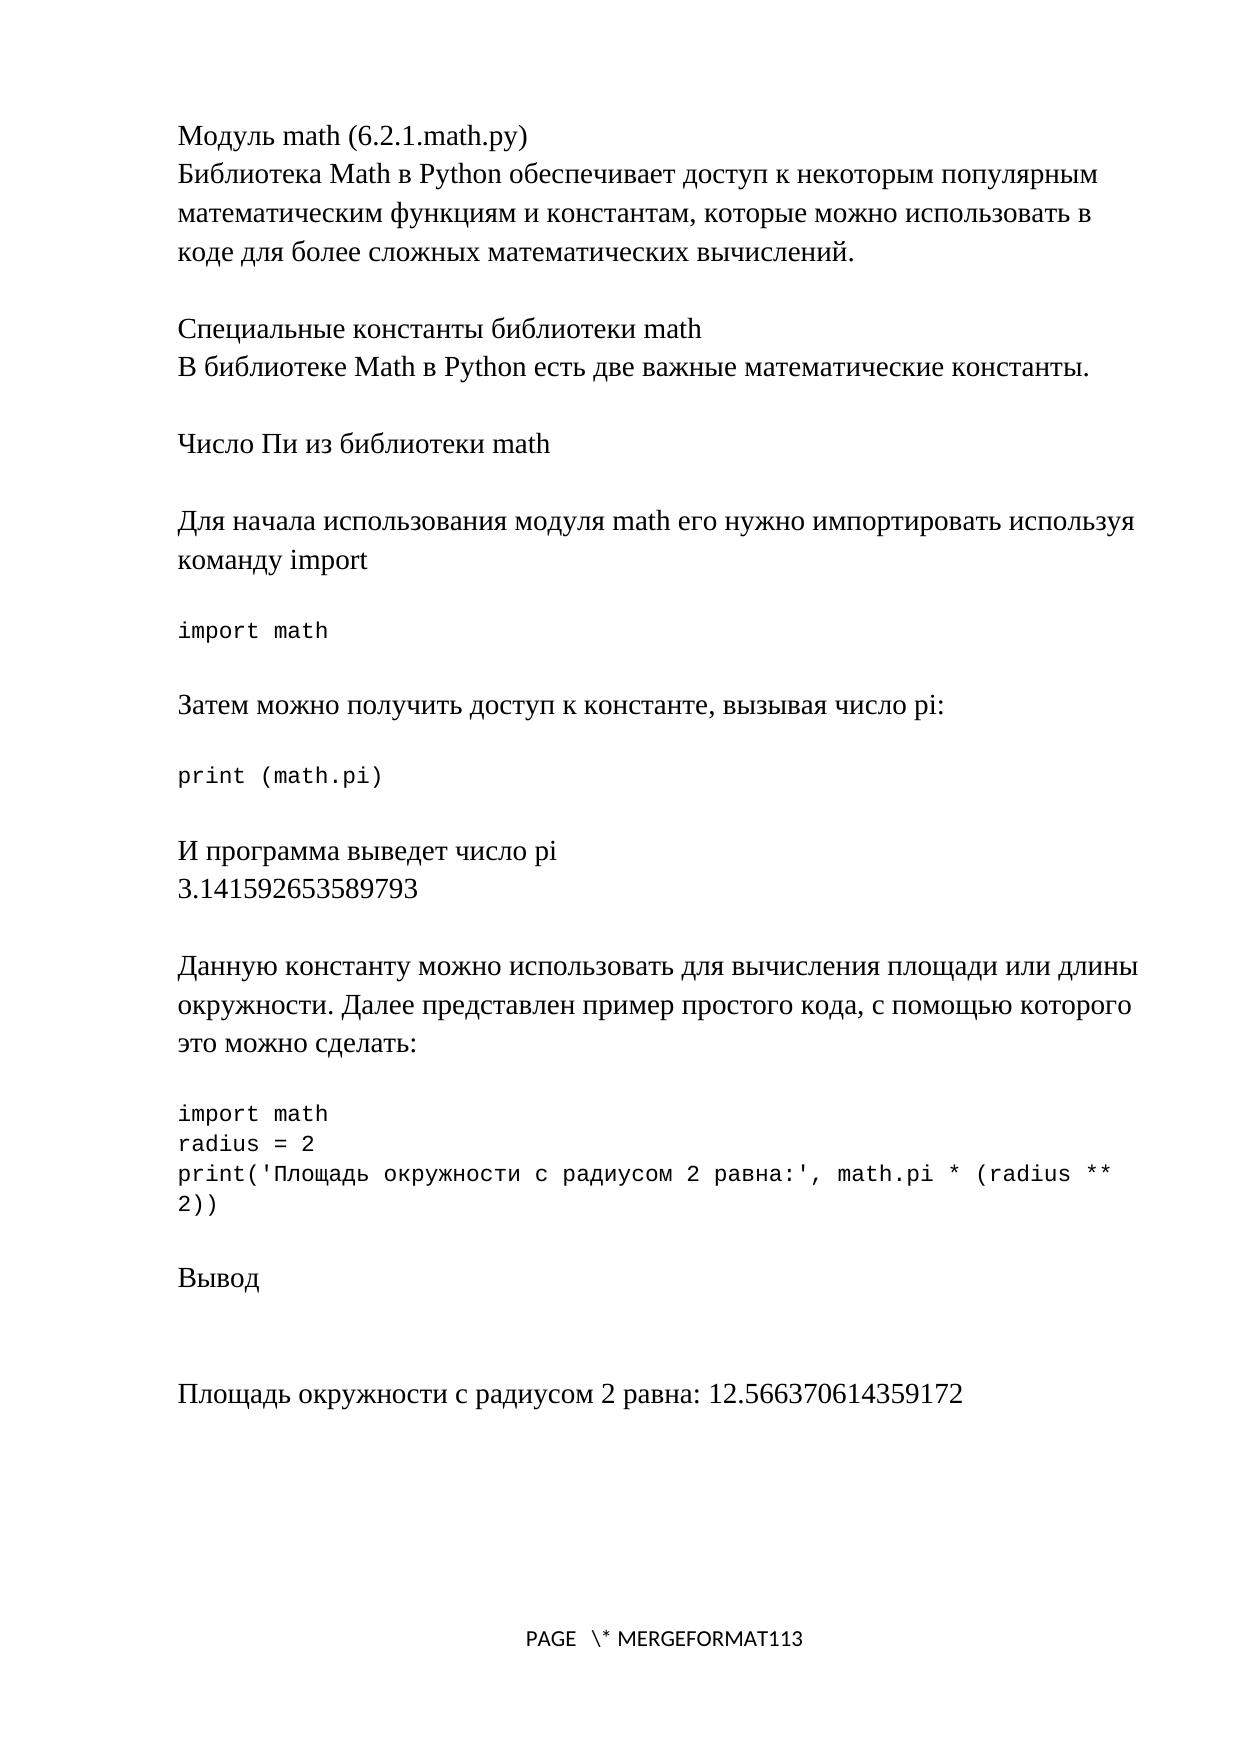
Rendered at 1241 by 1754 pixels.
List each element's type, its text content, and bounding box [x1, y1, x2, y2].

text import math [177, 619, 1152, 645]
text import math [177, 1103, 1152, 1129]
text radius = 2 [177, 1132, 1152, 1158]
text И программа выведет число pi [177, 833, 1152, 866]
text Вывод [177, 1260, 1152, 1294]
text print('Площадь окружности с радиусом 2 равна:', math.pi * (radius ** 2)) [177, 1162, 1152, 1218]
text В библиотеке Math в Python есть две важные математические константы. [177, 349, 1152, 383]
text Модуль math (6.2.1.math.py) [177, 118, 1152, 152]
text Специальные константы библиотеки math [177, 311, 1152, 344]
text 3.141592653589793 [177, 871, 1152, 905]
text Площадь окружности с радиусом 2 равна: 12.566370614359172 [177, 1376, 1152, 1409]
text Библиотека Math в Python обеспечивает доступ к некоторым популярным математическим функциям и константам, которые можно использовать в коде для более сложных математических вычислений. [177, 157, 1152, 267]
text Для начала использования модуля math его нужно импортировать используя команду import [177, 503, 1152, 576]
text Данную константу можно использовать для вычисления площади или длины окружности. Далее представлен пример простого кода, с помощью которого это можно сделать: [177, 948, 1152, 1059]
text print (math.pi) [177, 764, 1152, 791]
text Число Пи из библиотеки math [177, 426, 1152, 460]
text Затем можно получить доступ к константе, вызывая число pi: [177, 687, 1152, 721]
